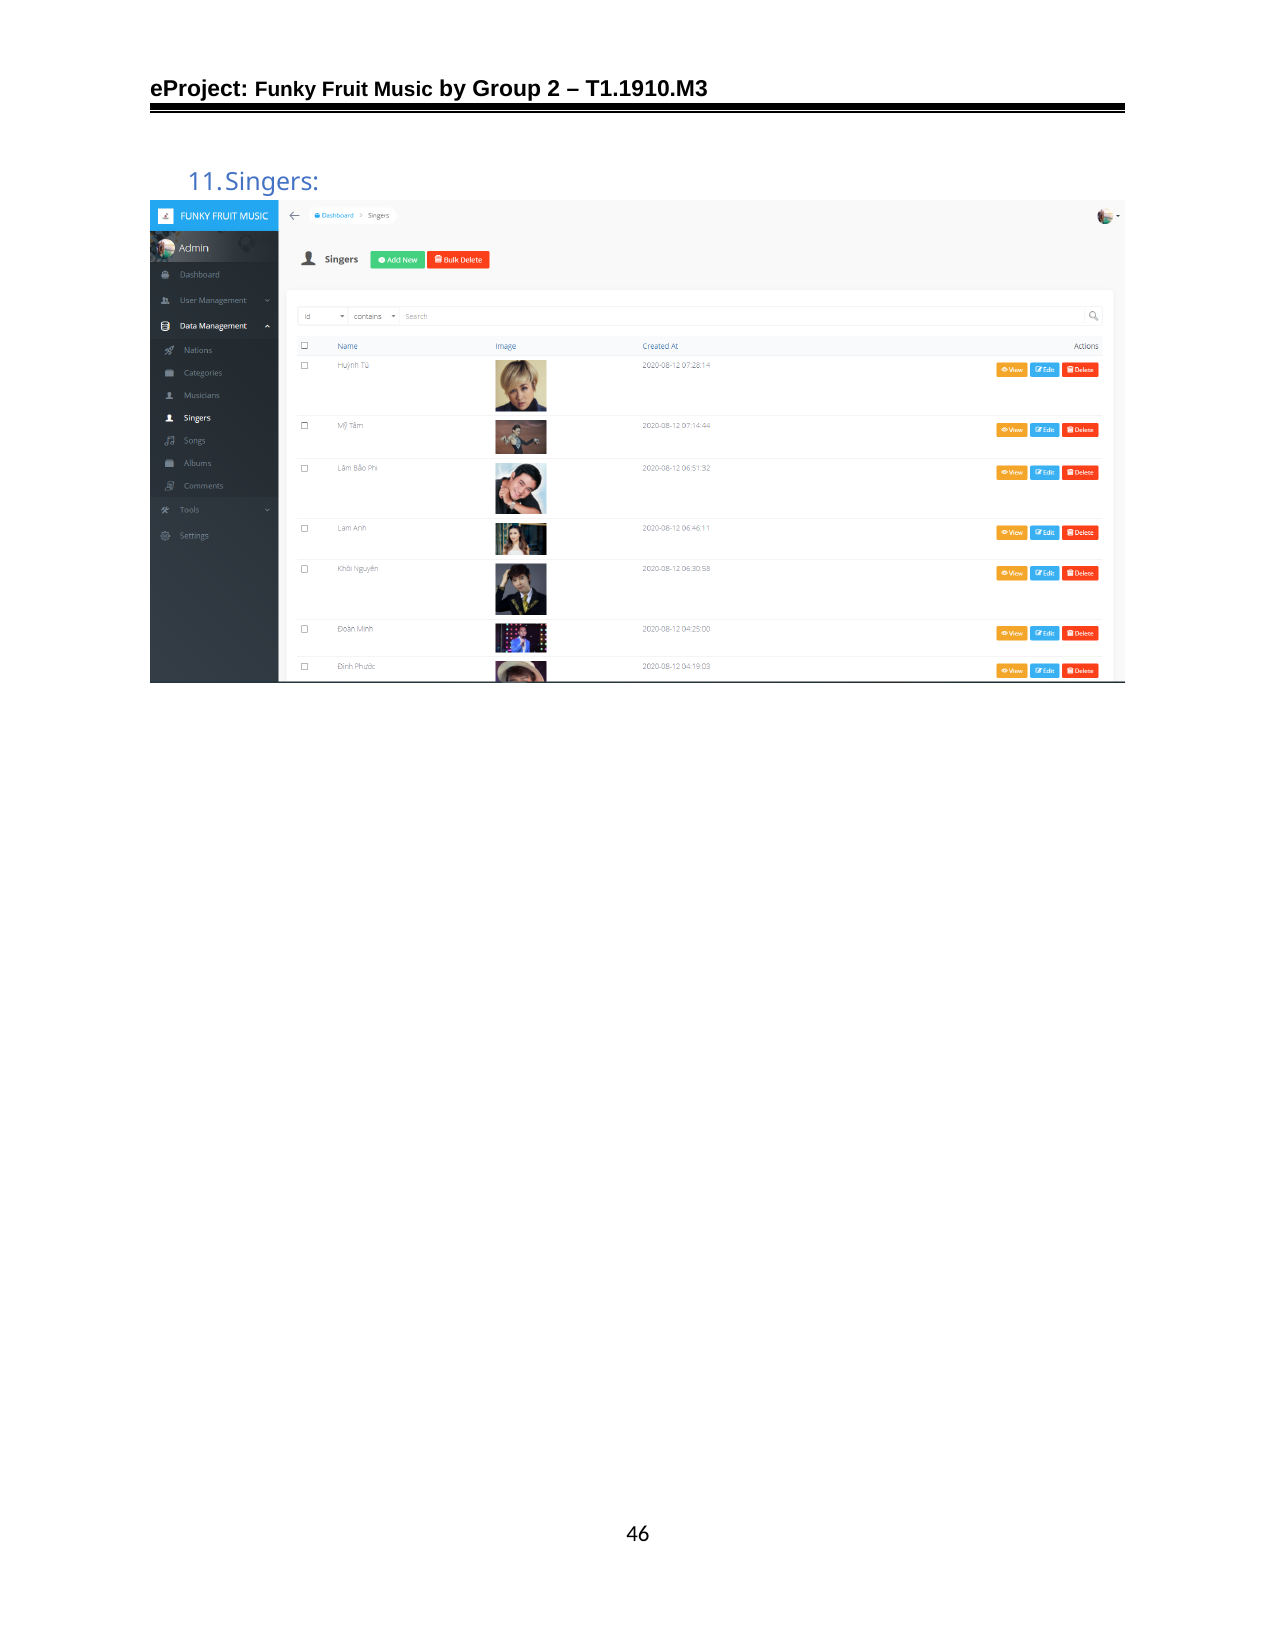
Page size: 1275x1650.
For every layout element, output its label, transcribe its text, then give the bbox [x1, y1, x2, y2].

subtitle Singers: [187, 164, 1125, 198]
picture [150, 200, 1125, 683]
